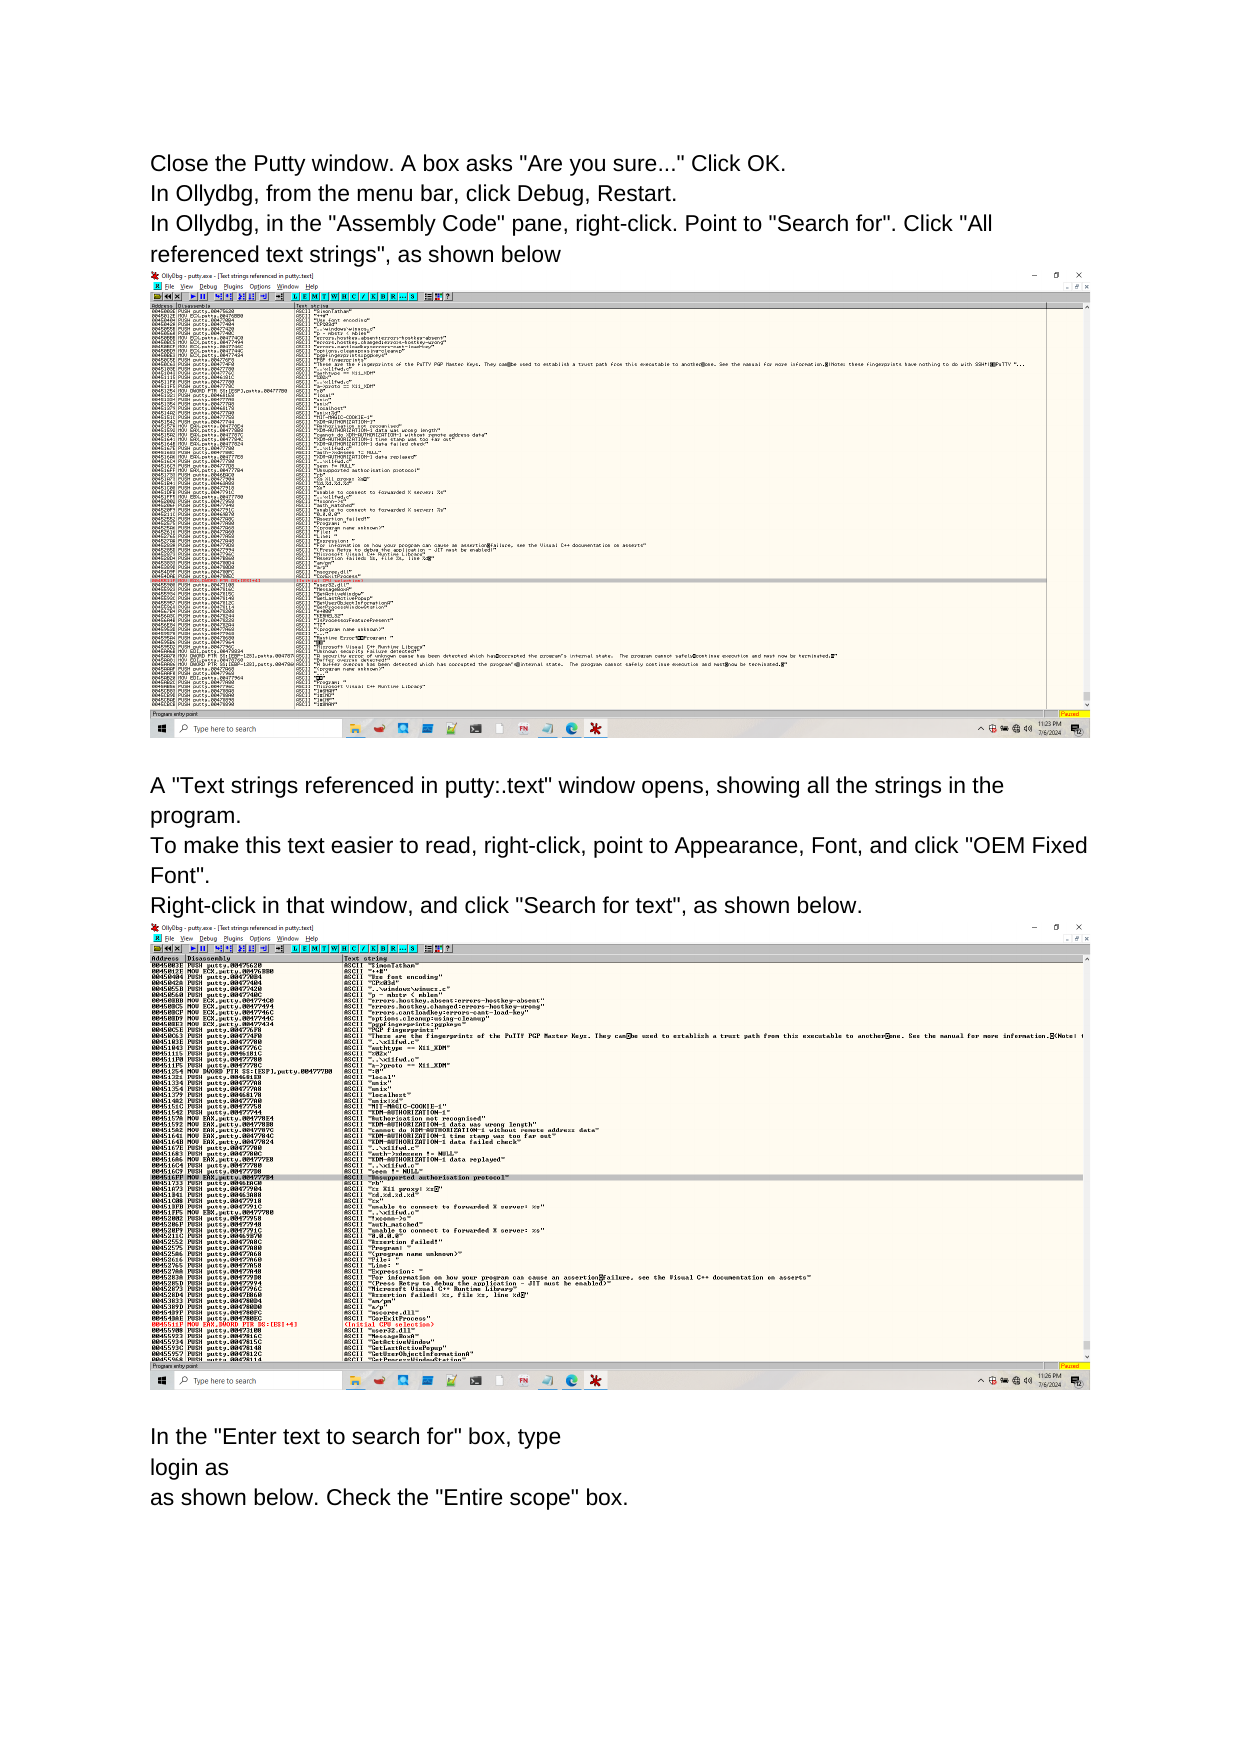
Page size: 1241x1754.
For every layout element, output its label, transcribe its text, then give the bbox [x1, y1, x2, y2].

text In Ollydbg, in the "Assembly Code" pane, right-click. Point to "Search for". Click "All referenced text strings", as shown below [150, 210, 1090, 267]
text Close the Putty window. A box asks "Are you sure..." Click OK. [150, 150, 1090, 176]
text login as [150, 1453, 1090, 1480]
text In the "Enter text to search for" box, type [150, 1423, 1090, 1450]
text To make this text easier to read, right-click, point to Appearance, Font, and click "OEM Fixed Font". [150, 832, 1090, 888]
picture [150, 270, 1091, 738]
text A "Text strings referenced in putty:.text" window opens, showing all the strings in the program. [150, 772, 1090, 828]
text Right-click in that window, and click "Search for text", as shown below. [150, 892, 1090, 919]
text as shown below. Check the "Entire scope" box. [150, 1484, 1090, 1510]
picture [150, 922, 1091, 1390]
text In Ollydbg, from the menu bar, click Debug, Restart. [150, 180, 1090, 207]
